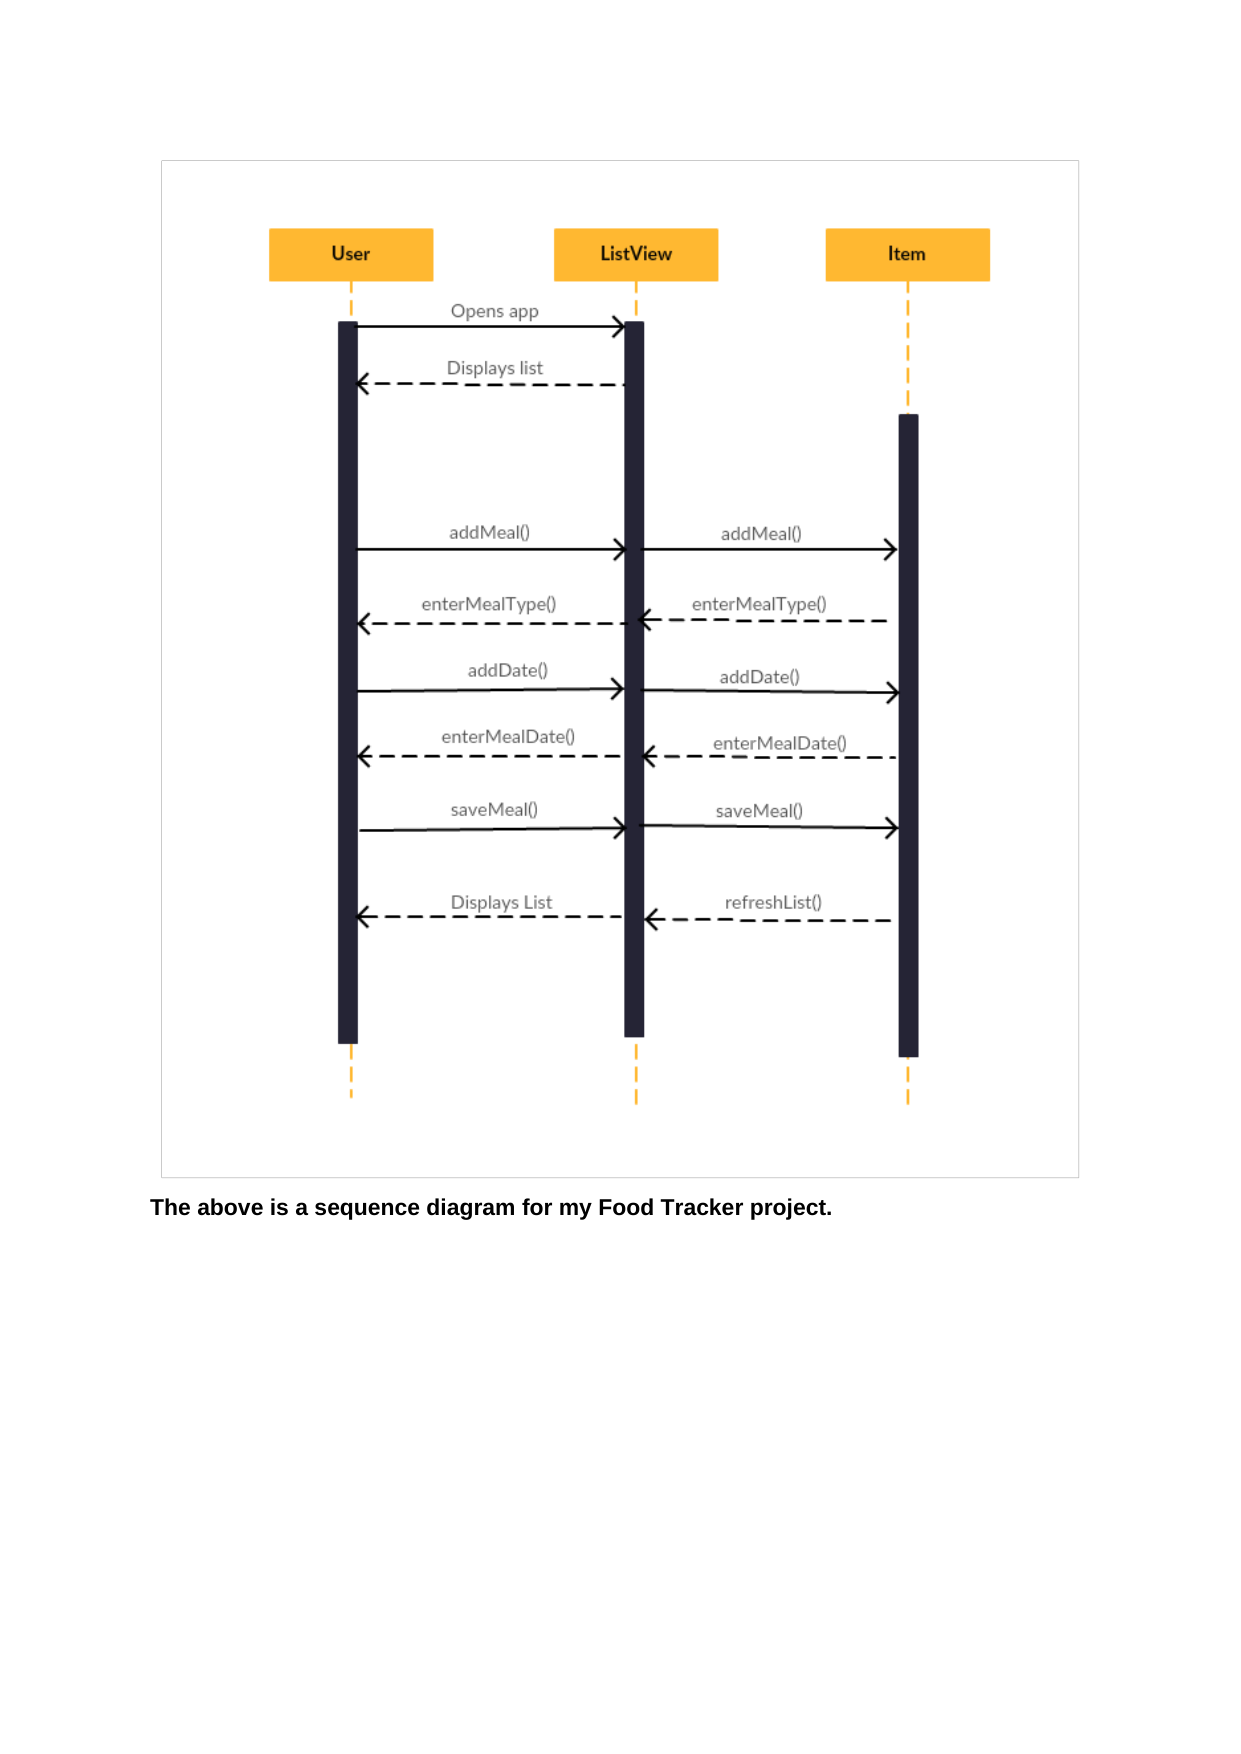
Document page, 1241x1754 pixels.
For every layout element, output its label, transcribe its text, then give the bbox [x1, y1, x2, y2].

picture [150, 150, 1091, 1190]
text The above is a sequence diagram for my Food Tracker project. [150, 1194, 1090, 1220]
